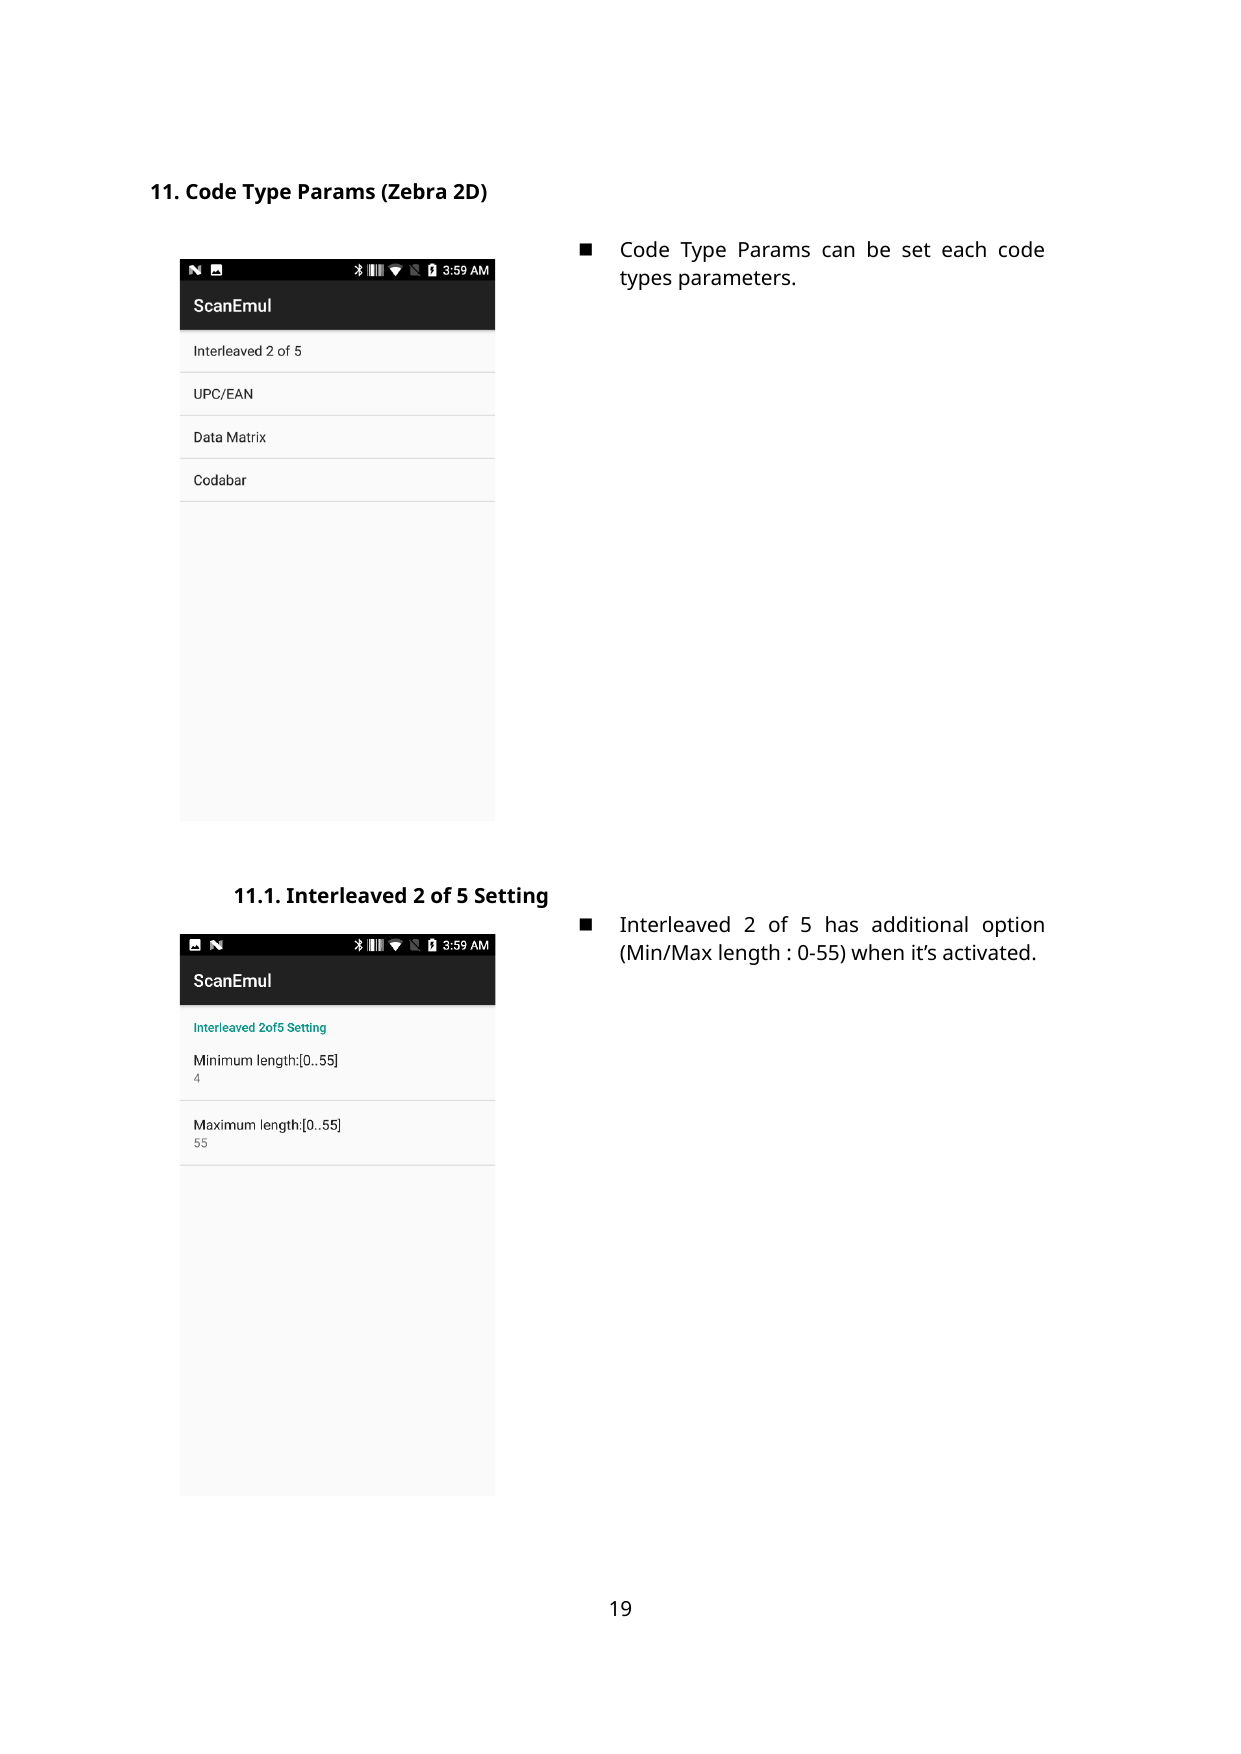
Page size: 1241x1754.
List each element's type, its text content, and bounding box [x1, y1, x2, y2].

subtitle 11. Code Type Params (Zebra 2D) [150, 177, 1090, 206]
table_header Interleaved 2 of 5 has additional option (Min/Max length : 0-55) when it’s activated. [525, 910, 1057, 1500]
table_header [150, 235, 525, 824]
picture [179, 934, 496, 1496]
subtitle 11.1. Interleaved 2 of 5 Setting [233, 881, 1090, 910]
table_header Code Type Params can be set each code types parameters. [525, 235, 1057, 824]
picture [179, 259, 496, 821]
table_header [150, 910, 525, 1500]
